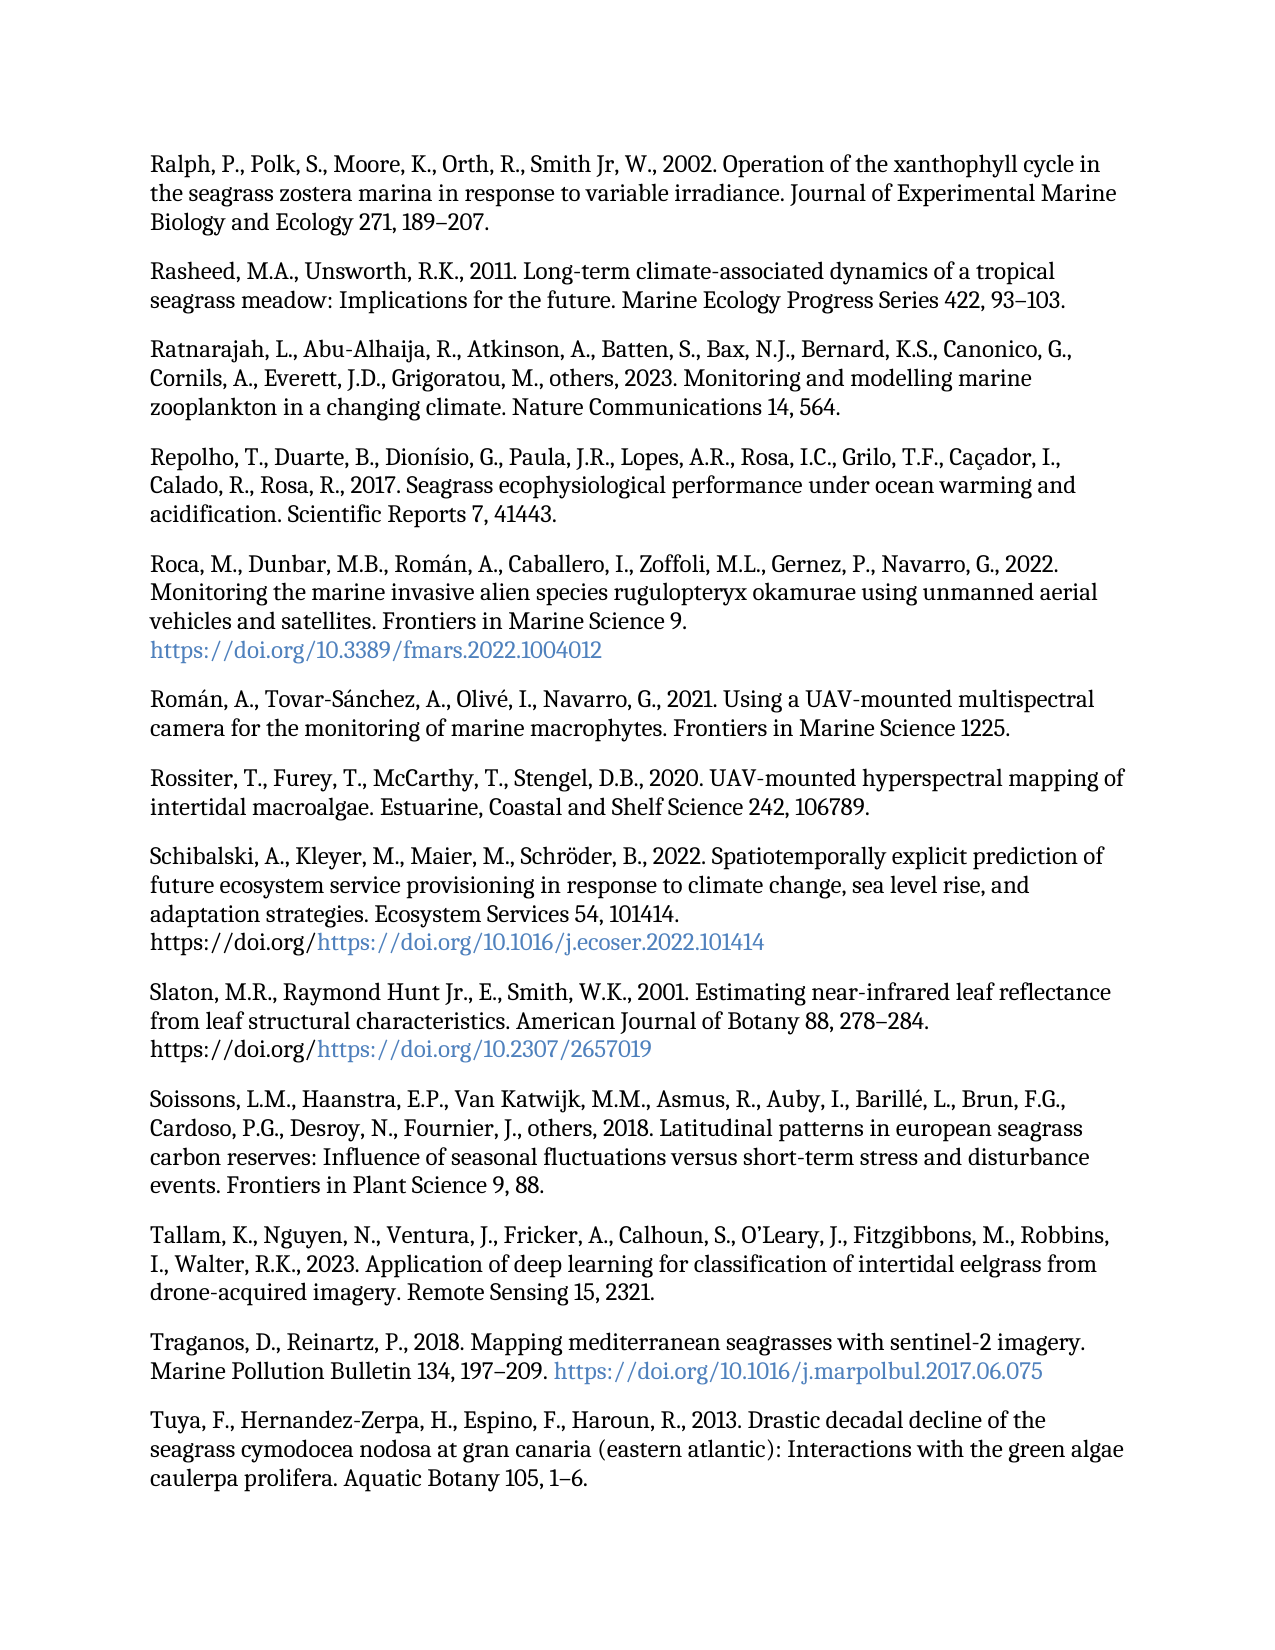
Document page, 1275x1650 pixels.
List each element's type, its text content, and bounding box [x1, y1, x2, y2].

text Tallam, K., Nguyen, N., Ventura, J., Fricker, A., Calhoun, S., O’Leary, J., Fitzgibbons, M., Robbins, I., Walter, R.K., 2023. Application of deep learning for classification of intertidal eelgrass from drone-acquired imagery. Remote Sensing 15, 2321. [150, 1221, 1125, 1307]
text Schibalski, A., Kleyer, M., Maier, M., Schröder, B., 2022. Spatiotemporally explicit prediction of future ecosystem service provisioning in response to climate change, sea level rise, and adaptation strategies. Ecosystem Services 54, 101414. https://doi.org/https://doi.org/10.1016/j.ecoser.2022.101414 [150, 842, 1125, 957]
text Slaton, M.R., Raymond Hunt Jr., E., Smith, W.K., 2001. Estimating near-infrared leaf reflectance from leaf structural characteristics. American Journal of Botany 88, 278–284. https://doi.org/https://doi.org/10.2307/2657019 [150, 978, 1125, 1064]
text Roca, M., Dunbar, M.B., Román, A., Caballero, I., Zoffoli, M.L., Gernez, P., Navarro, G., 2022. Monitoring the marine invasive alien species rugulopteryx okamurae using unmanned aerial vehicles and satellites. Frontiers in Marine Science 9. https://doi.org/10.3389/fmars.2022.1004012 [150, 549, 1125, 664]
text Ratnarajah, L., Abu-Alhaija, R., Atkinson, A., Batten, S., Bax, N.J., Bernard, K.S., Canonico, G., Cornils, A., Everett, J.D., Grigoratou, M., others, 2023. Monitoring and modelling marine zooplankton in a changing climate. Nature Communications 14, 564. [150, 335, 1125, 422]
text Rasheed, M.A., Unsworth, R.K., 2011. Long-term climate-associated dynamics of a tropical seagrass meadow: Implications for the future. Marine Ecology Progress Series 422, 93–103. [150, 257, 1125, 314]
text Soissons, L.M., Haanstra, E.P., Van Katwijk, M.M., Asmus, R., Auby, I., Barillé, L., Brun, F.G., Cardoso, P.G., Desroy, N., Fournier, J., others, 2018. Latitudinal patterns in european seagrass carbon reserves: Influence of seasonal fluctuations versus short-term stress and disturbance events. Frontiers in Plant Science 9, 88. [150, 1085, 1125, 1200]
text Ralph, P., Polk, S., Moore, K., Orth, R., Smith Jr, W., 2002. Operation of the xanthophyll cycle in the seagrass zostera marina in response to variable irradiance. Journal of Experimental Marine Biology and Ecology 271, 189–207. [150, 150, 1125, 236]
text Repolho, T., Duarte, B., Dionı́sio, G., Paula, J.R., Lopes, A.R., Rosa, I.C., Grilo, T.F., Caçador, I., Calado, R., Rosa, R., 2017. Seagrass ecophysiological performance under ocean warming and acidification. Scientific Reports 7, 41443. [150, 442, 1125, 529]
text Rossiter, T., Furey, T., McCarthy, T., Stengel, D.B., 2020. UAV-mounted hyperspectral mapping of intertidal macroalgae. Estuarine, Coastal and Shelf Science 242, 106789. [150, 764, 1125, 821]
text Tuya, F., Hernandez-Zerpa, H., Espino, F., Haroun, R., 2013. Drastic decadal decline of the seagrass cymodocea nodosa at gran canaria (eastern atlantic): Interactions with the green algae caulerpa prolifera. Aquatic Botany 105, 1–6. [150, 1406, 1125, 1492]
text Román, A., Tovar-Sánchez, A., Olivé, I., Navarro, G., 2021. Using a UAV-mounted multispectral camera for the monitoring of marine macrophytes. Frontiers in Marine Science 1225. [150, 685, 1125, 743]
text Traganos, D., Reinartz, P., 2018. Mapping mediterranean seagrasses with sentinel-2 imagery. Marine Pollution Bulletin 134, 197–209. https://doi.org/10.1016/j.marpolbul.2017.06.075 [150, 1328, 1125, 1385]
